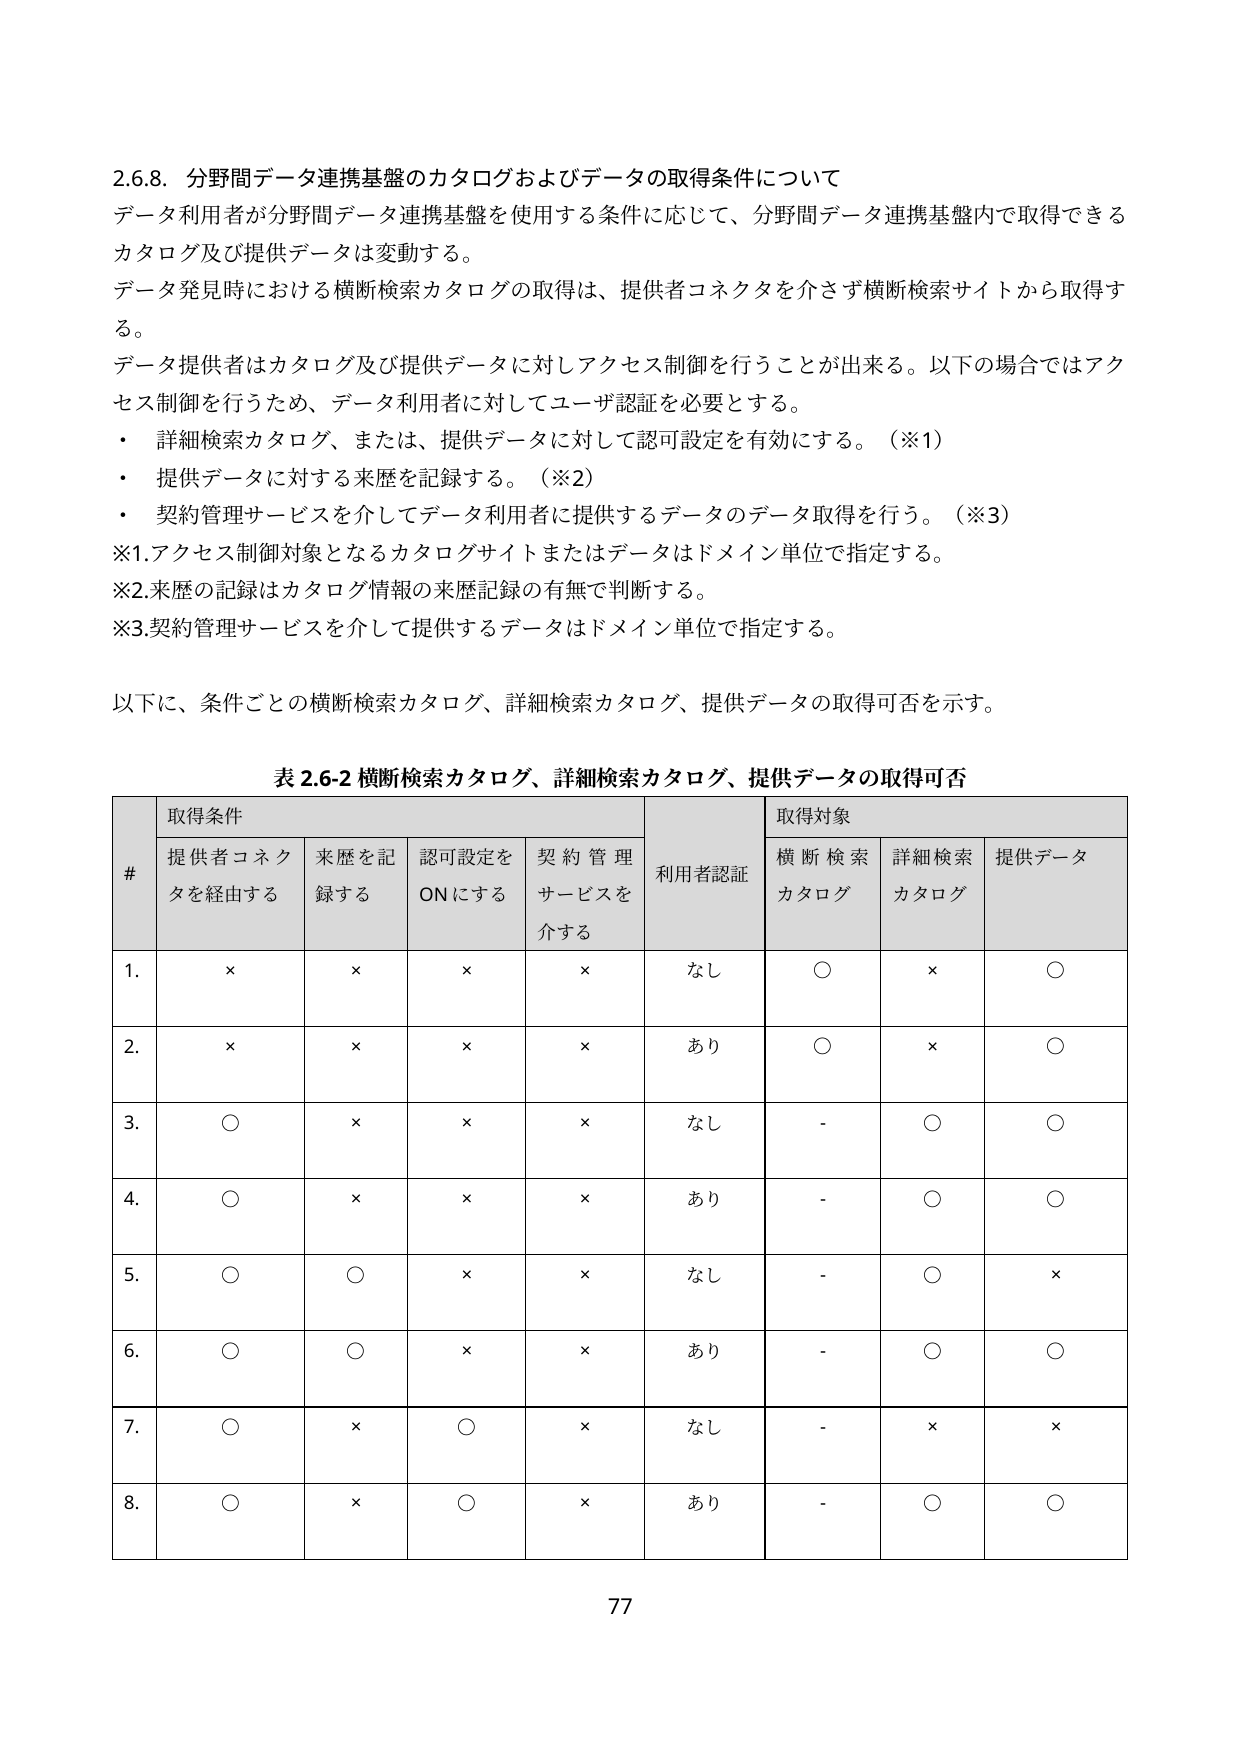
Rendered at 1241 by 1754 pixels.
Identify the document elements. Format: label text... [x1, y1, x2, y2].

table_header 取得条件 [157, 797, 644, 837]
table_cell - [766, 1484, 880, 1558]
table_cell × [157, 1027, 304, 1102]
table_cell × [408, 1331, 525, 1406]
table_cell あり [645, 1331, 764, 1406]
table_cell × [408, 1255, 525, 1330]
table_cell × [305, 1103, 407, 1178]
table_cell 〇 [157, 1484, 304, 1558]
table_cell [113, 1179, 156, 1254]
table_cell 〇 [157, 1255, 304, 1330]
table_cell [113, 1484, 156, 1558]
table_cell × [526, 1179, 644, 1254]
table_cell なし [645, 1408, 764, 1482]
table_cell 〇 [881, 1484, 984, 1558]
table_cell あり [645, 1484, 764, 1558]
table_cell - [766, 1408, 880, 1482]
table_cell × [526, 1027, 644, 1102]
table_cell 〇 [305, 1255, 407, 1330]
table_cell なし [645, 951, 764, 1026]
table_cell × [526, 951, 644, 1026]
table_cell × [881, 951, 984, 1026]
table_cell 〇 [881, 1255, 984, 1330]
table_cell 来歴を記録する [305, 838, 407, 950]
table_cell 〇 [766, 951, 880, 1026]
table_cell 認可設定をONにする [408, 838, 525, 950]
table_cell 詳細検索カタログ [881, 838, 984, 950]
table_cell - [766, 1103, 880, 1178]
table_cell × [881, 1027, 984, 1102]
table_cell × [305, 1484, 407, 1558]
table_cell 提供者コネクタを経由する [157, 838, 304, 950]
table_cell 〇 [766, 1027, 880, 1102]
text ※3.契約管理サービスを介して提供するデータはドメイン単位で指定する。 [112, 608, 1128, 646]
table_header # [113, 797, 156, 950]
table_cell 〇 [985, 1331, 1127, 1406]
table_cell × [408, 1179, 525, 1254]
table_cell × [408, 1103, 525, 1178]
text データ提供者はカタログ及び提供データに対しアクセス制御を行うことが出来る。以下の場合ではアクセス制御を行うため、データ利用者に対してユーザ認証を必要とする。 [112, 346, 1128, 421]
table_cell 〇 [157, 1331, 304, 1406]
table_cell 〇 [157, 1179, 304, 1254]
table_cell × [526, 1255, 644, 1330]
table_cell なし [645, 1103, 764, 1178]
table_cell × [408, 951, 525, 1026]
table_cell × [526, 1408, 644, 1482]
table_cell [113, 951, 156, 1026]
table_cell 提供データ [985, 838, 1127, 950]
table_cell × [305, 1408, 407, 1482]
table_cell 〇 [305, 1331, 407, 1406]
table_cell × [526, 1484, 644, 1558]
table_cell × [157, 951, 304, 1026]
table_cell [113, 1027, 156, 1102]
table_cell × [881, 1408, 984, 1482]
text データ利用者が分野間データ連携基盤を使用する条件に応じて、分野間データ連携基盤内で取得できるカタログ及び提供データは変動する。 [112, 196, 1128, 271]
table_cell 〇 [985, 1484, 1127, 1558]
table_cell - [766, 1179, 880, 1254]
table_cell × [305, 1179, 407, 1254]
table_cell 〇 [157, 1408, 304, 1482]
text ※2.来歴の記録はカタログ情報の来歴記録の有無で判断する。 [112, 571, 1128, 608]
table_cell - [766, 1255, 880, 1330]
text 表 2.6-2 横断検索カタログ、詳細検索カタログ、提供データの取得可否 [112, 758, 1128, 796]
text データ発見時における横断検索カタログの取得は、提供者コネクタを介さず横断検索サイトから取得する。 [112, 271, 1128, 346]
table_cell 〇 [985, 1027, 1127, 1102]
table_cell 〇 [881, 1103, 984, 1178]
table_cell 〇 [881, 1331, 984, 1406]
table_cell × [305, 1027, 407, 1102]
table_cell 〇 [408, 1484, 525, 1558]
table_cell 契約管理サービスを介する [526, 838, 644, 950]
table_cell × [305, 951, 407, 1026]
table_cell 〇 [985, 1103, 1127, 1178]
table_cell 〇 [157, 1103, 304, 1178]
text 以下に、条件ごとの横断検索カタログ、詳細検索カタログ、提供データの取得可否を示す。 [112, 683, 1128, 721]
table_cell [113, 1408, 156, 1482]
table_header 利用者認証 [645, 797, 764, 950]
table_header 取得対象 [766, 797, 1127, 837]
table_cell × [985, 1255, 1127, 1330]
list 詳細検索カタログ、または、提供データに対して認可設定を有効にする。（※1） [112, 421, 1128, 458]
table_cell 〇 [881, 1179, 984, 1254]
table_cell あり [645, 1179, 764, 1254]
table_cell あり [645, 1027, 764, 1102]
list 提供データに対する来歴を記録する。（※2） [112, 458, 1128, 496]
table_cell × [408, 1027, 525, 1102]
list 契約管理サービスを介してデータ利用者に提供するデータのデータ取得を行う。（※3） [112, 496, 1128, 533]
table_cell 横断検索カタログ [766, 838, 880, 950]
table_cell × [526, 1331, 644, 1406]
table_cell 〇 [408, 1408, 525, 1482]
table_cell × [985, 1408, 1127, 1482]
table_cell - [766, 1331, 880, 1406]
table_cell × [526, 1103, 644, 1178]
subtitle 分野間データ連携基盤のカタログおよびデータの取得条件について [112, 158, 1128, 196]
table_cell [113, 1331, 156, 1406]
table_cell なし [645, 1255, 764, 1330]
table_cell 〇 [985, 951, 1127, 1026]
table_cell 〇 [985, 1179, 1127, 1254]
table_cell [113, 1103, 156, 1178]
table_cell [113, 1255, 156, 1330]
text ※1.アクセス制御対象となるカタログサイトまたはデータはドメイン単位で指定する。 [112, 533, 1128, 571]
